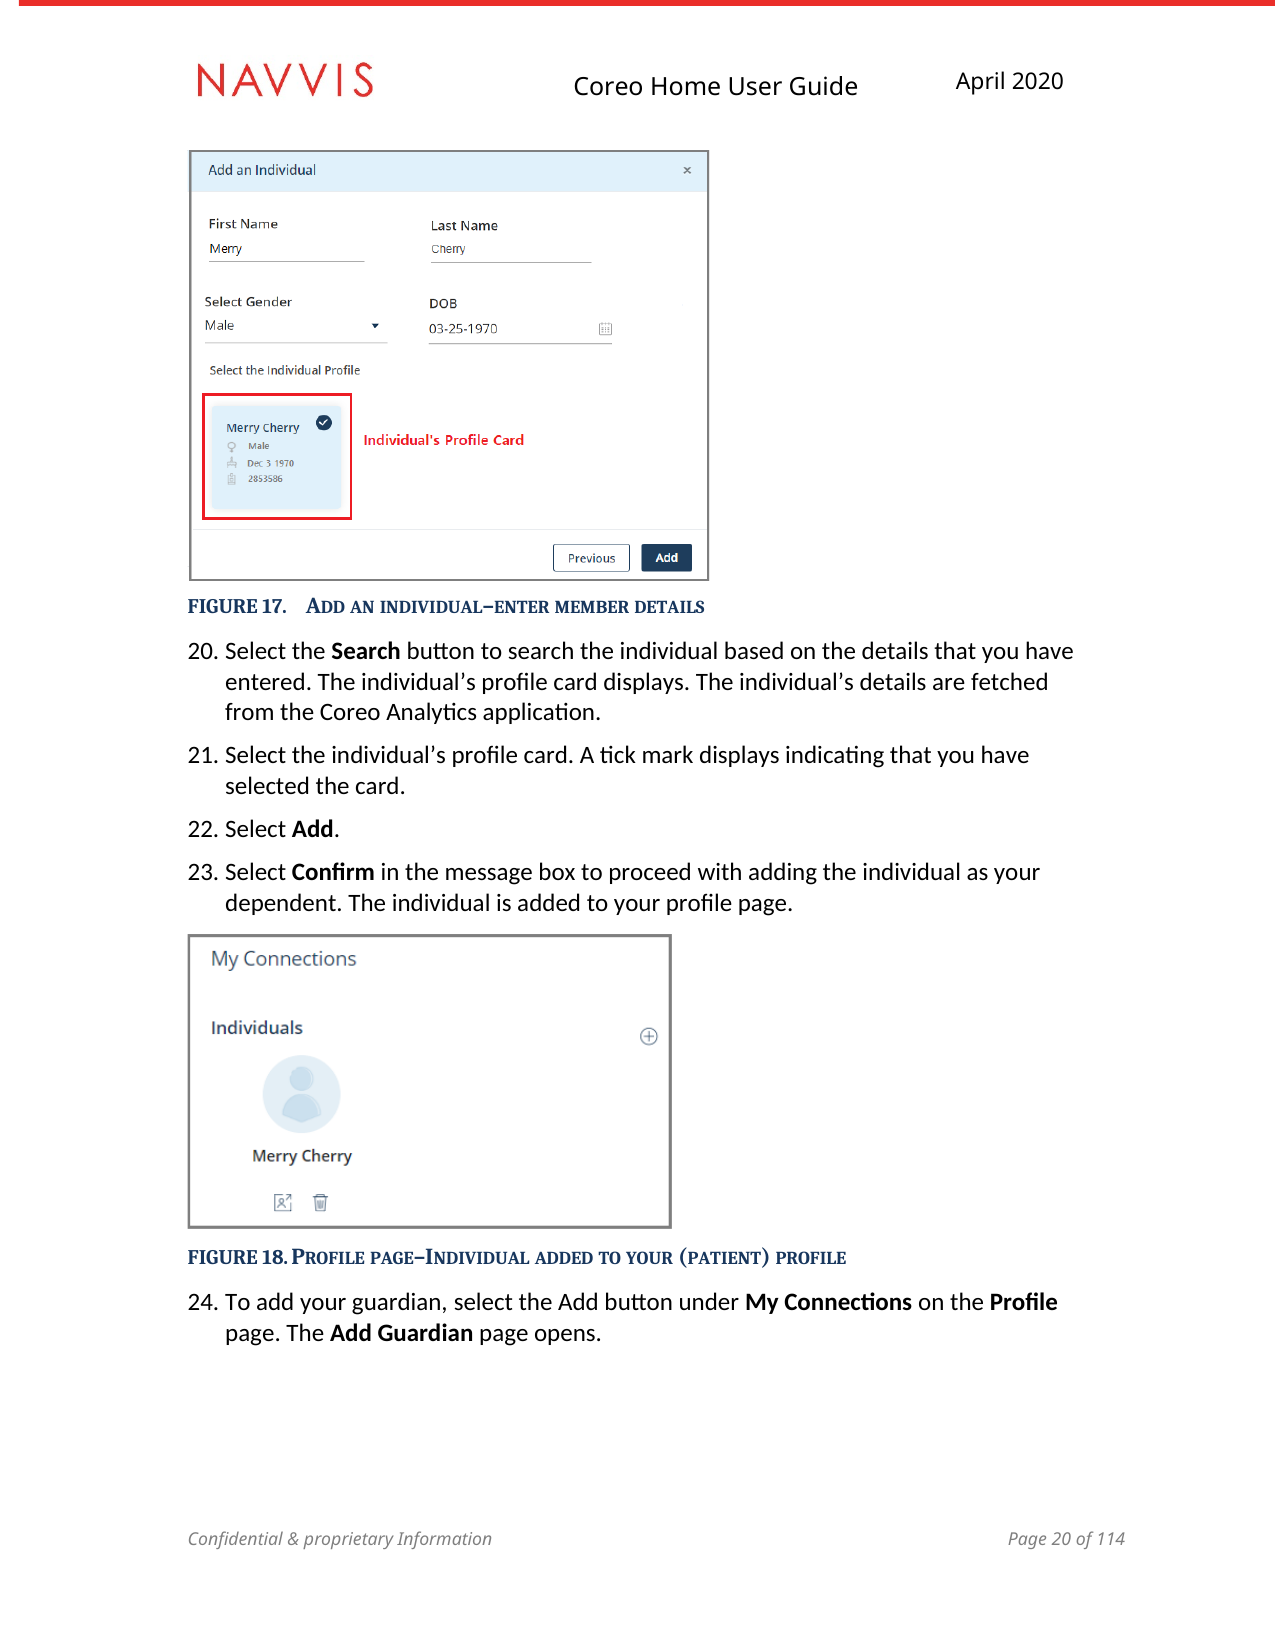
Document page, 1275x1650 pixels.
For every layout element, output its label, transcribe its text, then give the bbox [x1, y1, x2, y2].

list Select the Search button to search the individual based on the details that you have entered. The individual’s profile card displays. The individual’s details are fetched from the Coreo Analytics application. [187, 636, 1087, 727]
picture [187, 933, 674, 1231]
picture [187, 150, 710, 581]
list To add your guardian, select the Add button under My Connections on the Profile page. The Add Guardian page opens. [187, 1286, 1087, 1347]
list Select the individual’s profile card. A tick mark displays indicating that you have selected the card. [187, 739, 1087, 801]
picture [187, 55, 383, 104]
text Profile page–Individual added to your (patient) profile [187, 1243, 1087, 1270]
list Select Confirm in the message box to proceed with adding the individual as your dependent. The individual is added to your profile page. [187, 856, 1087, 917]
list Select Add. [187, 813, 1087, 844]
text Add an individual–enter member details [187, 593, 1087, 619]
